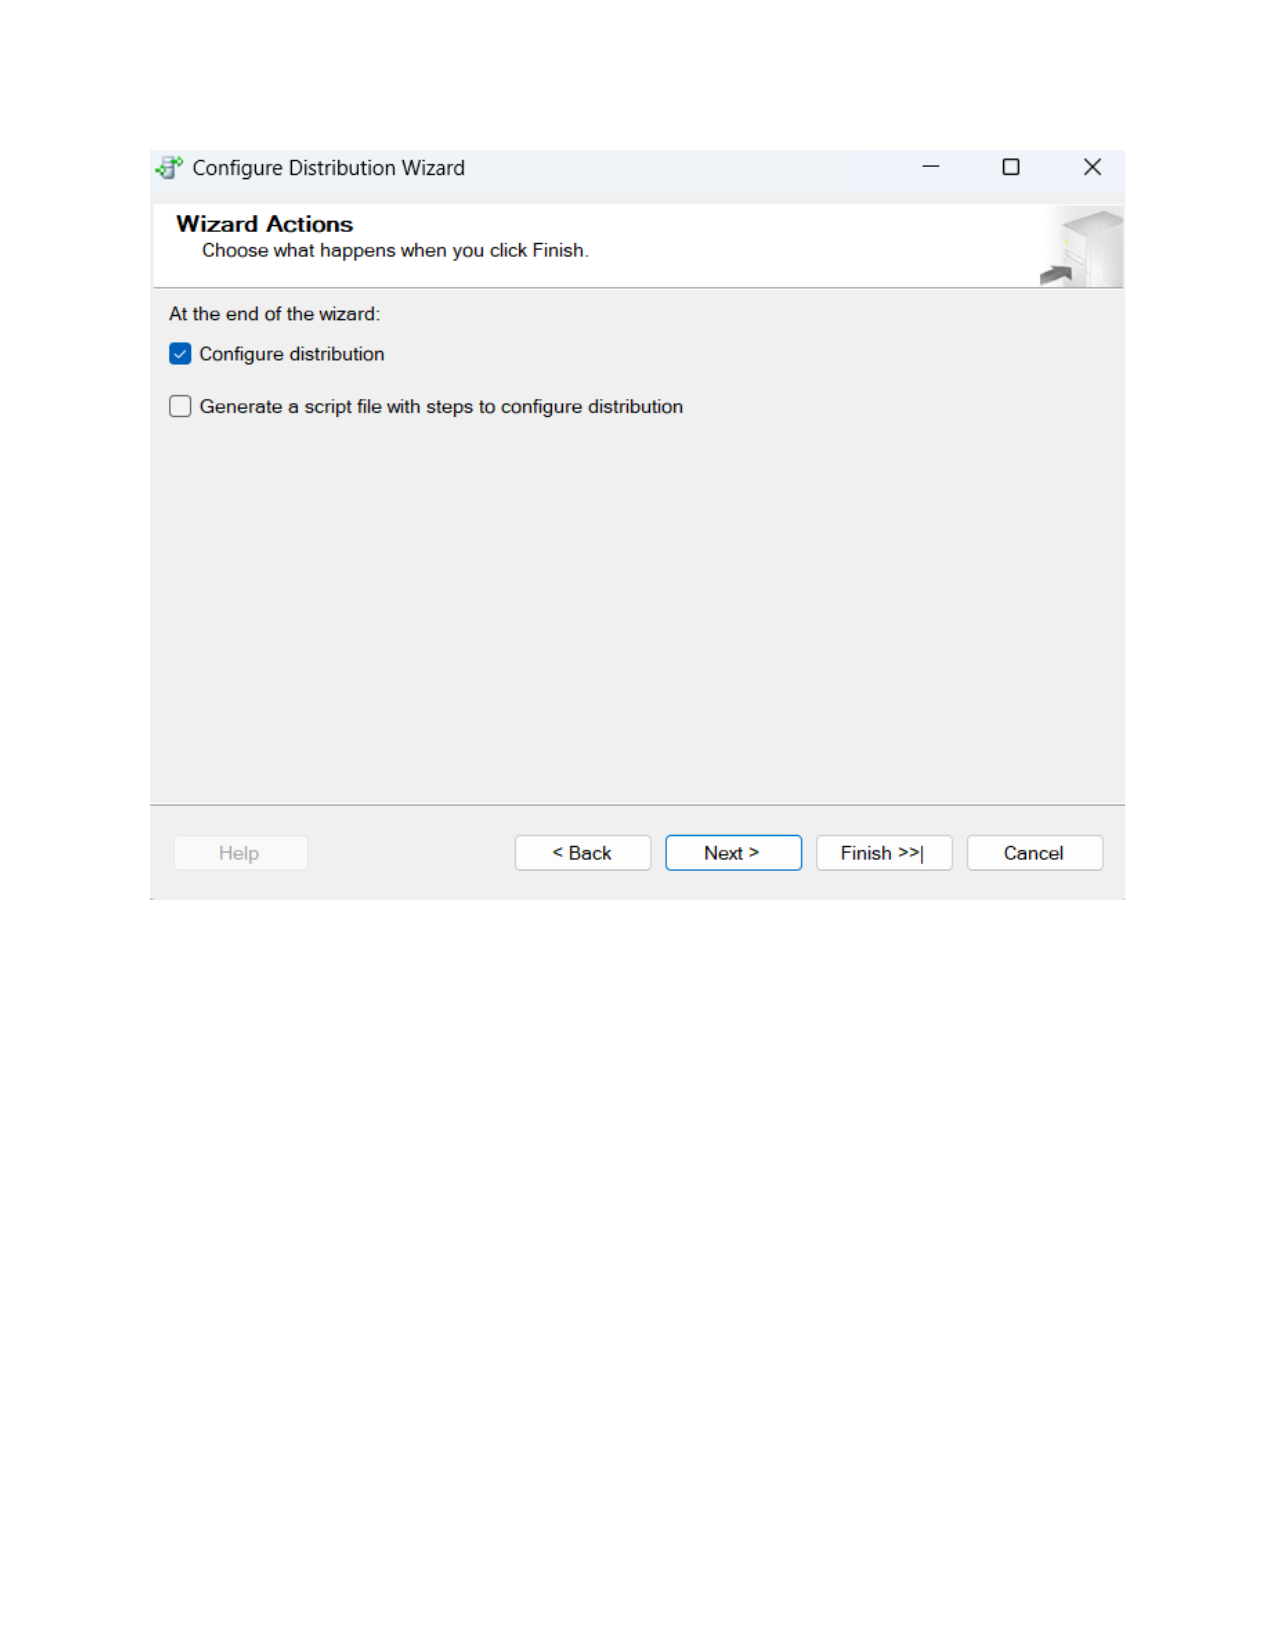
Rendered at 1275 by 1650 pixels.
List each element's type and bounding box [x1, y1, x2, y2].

picture [150, 150, 1125, 900]
